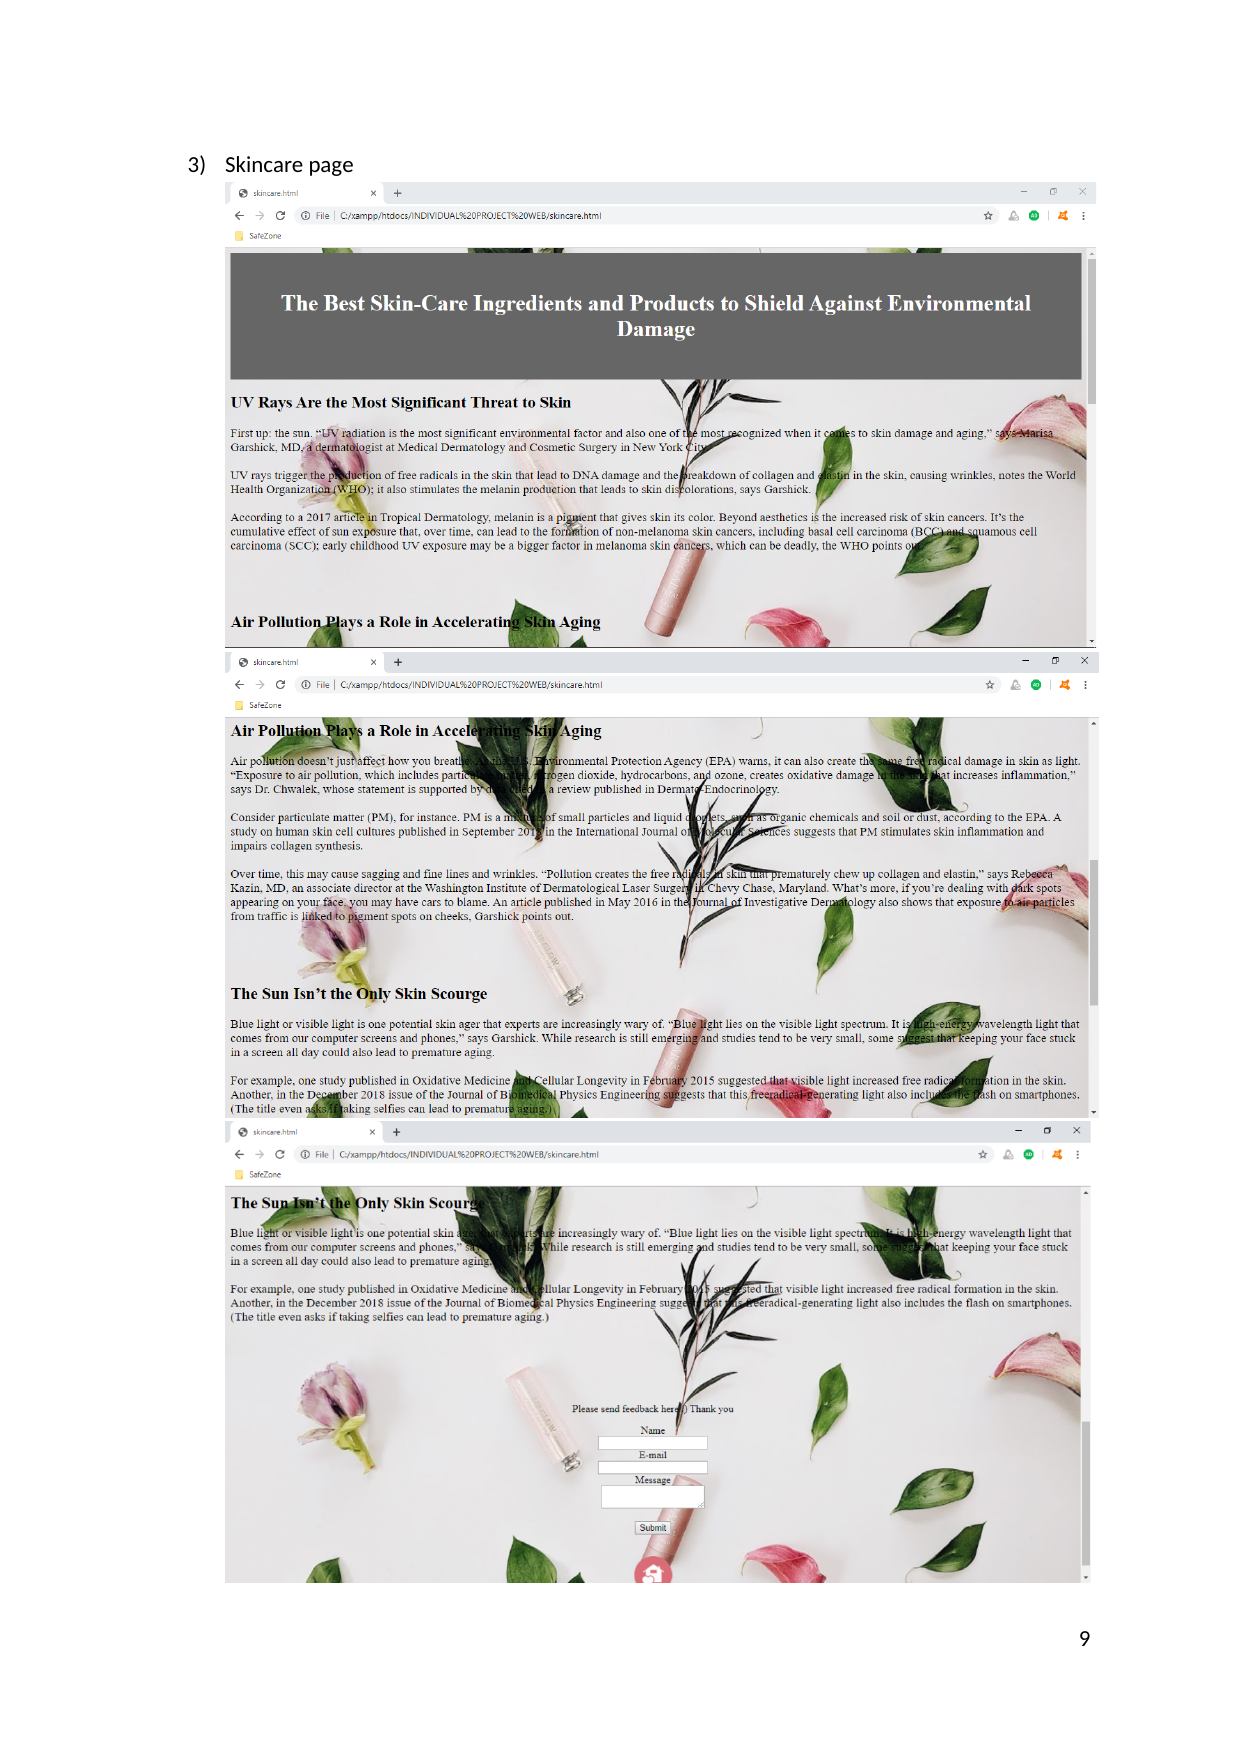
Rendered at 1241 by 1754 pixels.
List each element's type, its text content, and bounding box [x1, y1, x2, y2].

picture [225, 652, 1099, 1118]
picture [225, 182, 1097, 648]
list Skincare page [187, 150, 1090, 178]
picture [225, 1121, 1091, 1583]
